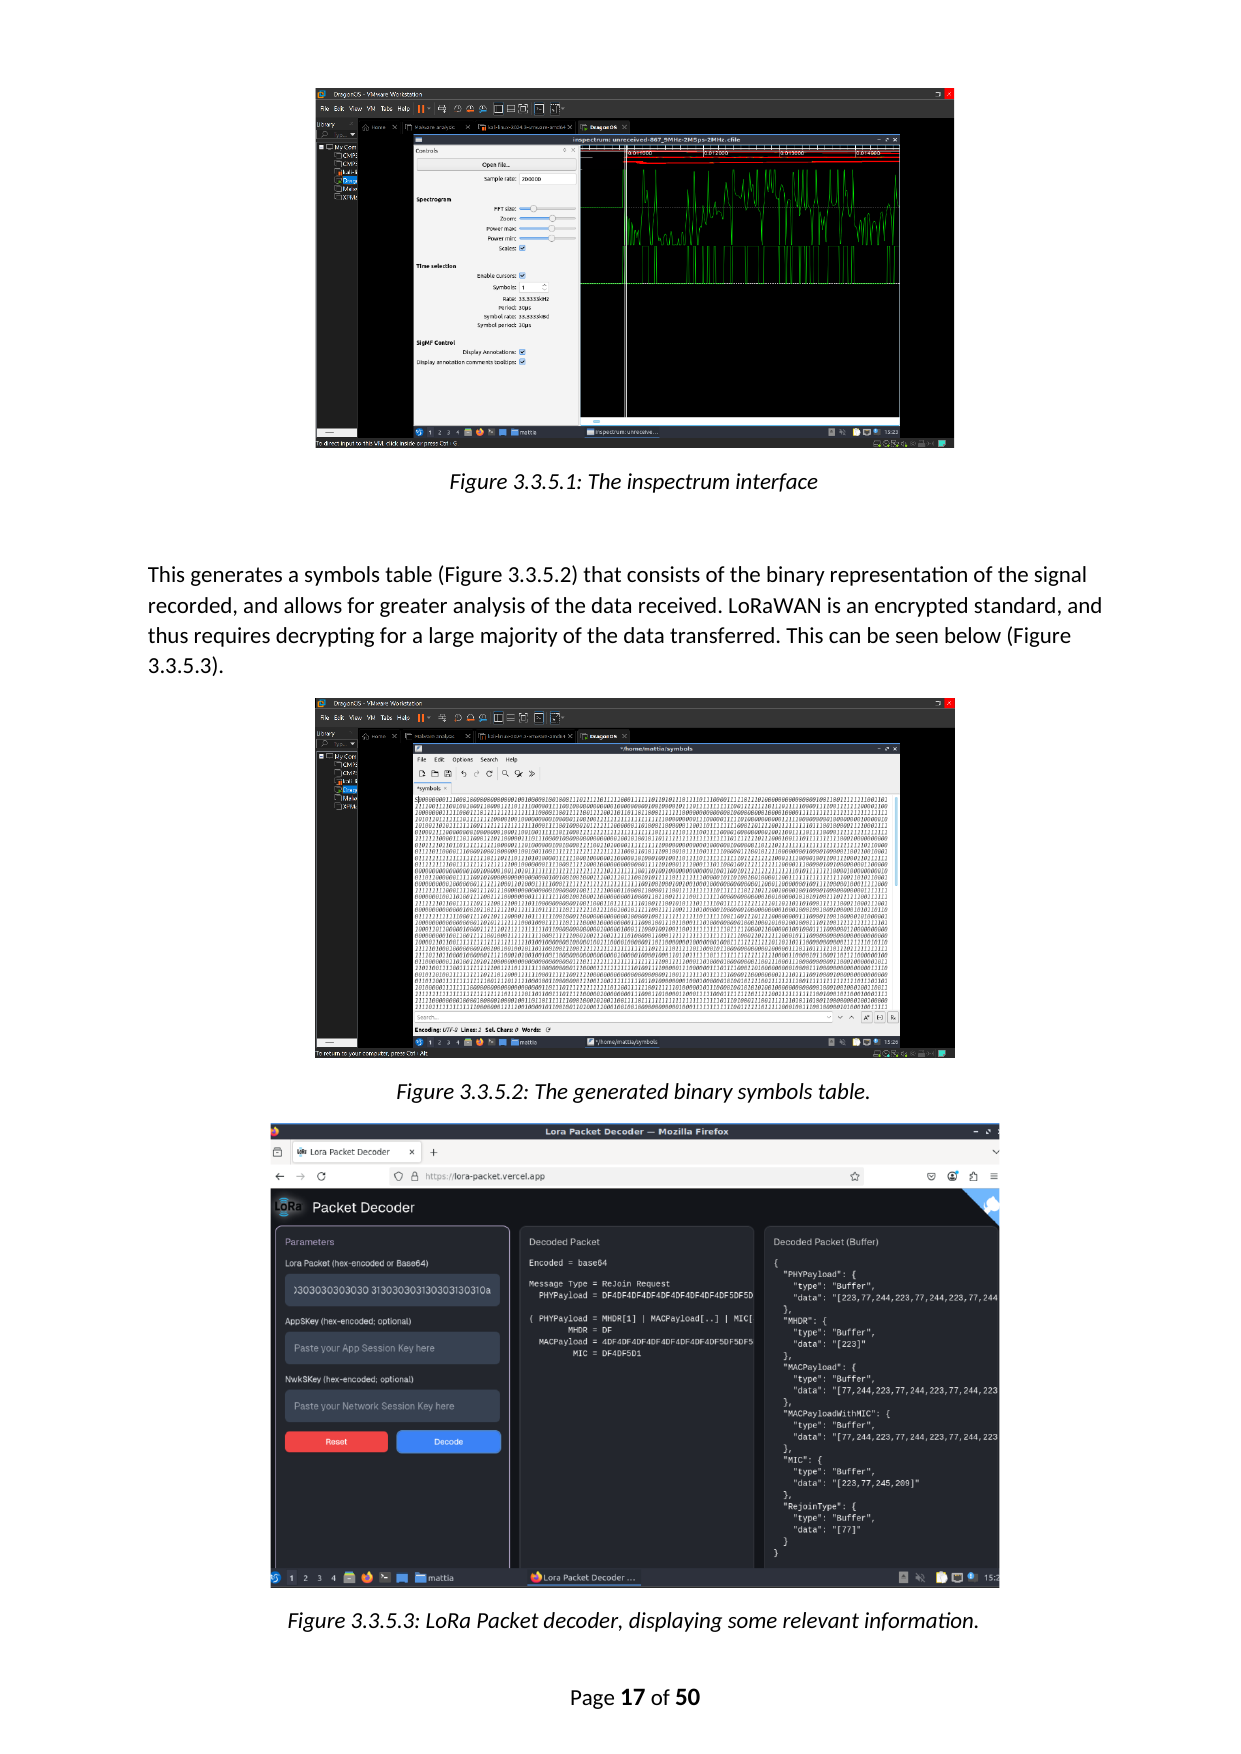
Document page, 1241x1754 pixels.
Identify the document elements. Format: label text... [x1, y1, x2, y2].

picture [315, 698, 955, 1058]
text Figure 3.3.5.3: LoRa Packet decoder, displaying some relevant information. [148, 1606, 1122, 1634]
picture [270, 1123, 1000, 1588]
text Figure 3.3.5.1: The inspectrum interface [148, 467, 1122, 495]
text Figure 3.3.5.2: The generated binary symbols table. [148, 1077, 1122, 1105]
text This generates a symbols table (Figure 3.3.5.2) that consists of the binary representation of the signal recorded, and allows for greater analysis of the data received. LoRaWAN is an encrypted standard, and thus requires decrypting for a large majority of the data transferred. This can be seen below (Figure 3.3.5.3). [148, 561, 1122, 679]
picture [315, 88, 955, 448]
